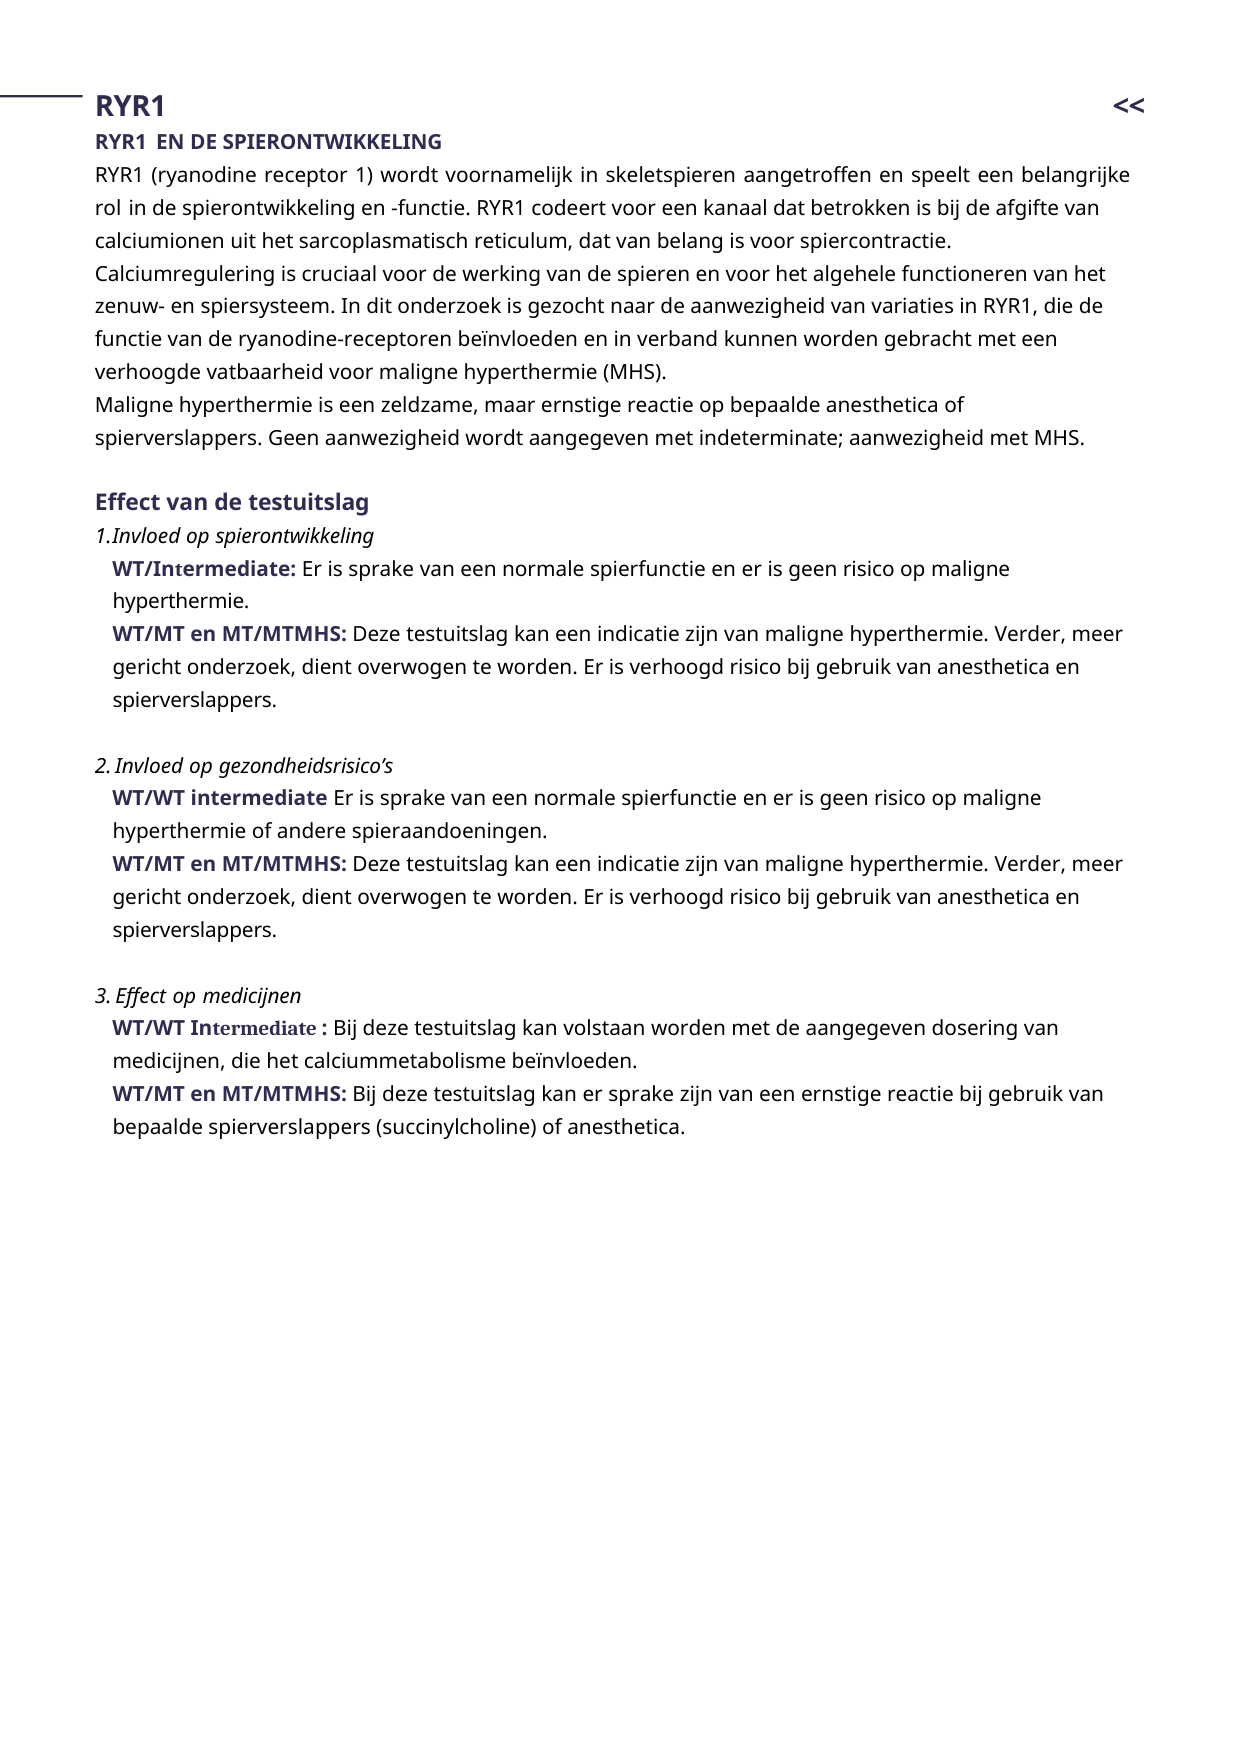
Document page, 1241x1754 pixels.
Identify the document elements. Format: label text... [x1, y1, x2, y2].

list Invloed op spierontwikkeling [94, 521, 1240, 549]
text WT/Intermediate: Er is sprake van een normale spierfunctie en er is geen risico op maligne hyperthermie. [112, 554, 1132, 615]
subtitle RYR1 EN DE SPIERONTWIKKELING [94, 127, 1240, 156]
text WT/WT Intermediate : Bij deze testuitslag kan volstaan worden met de aangegeven dosering van medicijnen, die het calciummetabolisme beïnvloeden. [112, 1013, 1132, 1075]
text RYR1 (ryanodine receptor 1) wordt voornamelijk in skeletspieren aangetroffen en speelt een belangrijke rol in de spierontwikkeling en -functie. RYR1 codeert voor een kanaal dat betrokken is bij de afgifte van calciumionen uit het sarcoplasmatisch reticulum, dat van belang is voor spiercontractie. Calciumregulering is cruciaal voor de werking van de spieren en voor het algehele functioneren van het zenuw- en spiersysteem. In dit onderzoek is gezocht naar de aanwezigheid van variaties in RYR1, die de functie van de ryanodine-receptoren beïnvloeden en in verband kunnen worden gebracht met een verhoogde vatbaarheid voor maligne hyperthermie (MHS). [94, 160, 1132, 386]
text WT/MT en MT/MT­MHS: Deze testuitslag kan een indicatie zijn van maligne hyperthermie. Verder, meer gericht onderzoek, dient overwogen te worden. Er is verhoogd risico bij gebruik van anesthetica en spierverslappers. [112, 849, 1132, 944]
text WT/WT intermediate Er is sprake van een normale spierfunctie en er is geen risico op maligne hyperthermie of andere spieraandoeningen. [112, 783, 1132, 845]
list Effect op medicijnen [94, 981, 1240, 1009]
list Invloed op gezondheidsrisico’s [94, 751, 1240, 779]
text WT/MT en MT/MT­MHS: Deze testuitslag kan een indicatie zijn van maligne hyperthermie. Verder, meer gericht onderzoek, dient overwogen te worden. Er is verhoogd risico bij gebruik van anesthetica en spierverslappers. [112, 619, 1132, 714]
text WT/MT en MT/MT­MHS: Bij deze testuitslag kan er sprake zijn van een ernstige reactie bij gebruik van bepaalde spierverslappers (succinylcholine) of anesthetica. [112, 1079, 1132, 1141]
subtitle RYR1 << [94, 85, 1240, 124]
text Effect van de testuitslag [94, 486, 1240, 517]
text Maligne hyperthermie is een zeldzame, maar ernstige reactie op bepaalde anesthetica of spierverslappers. Geen aanwezigheid wordt aangegeven met indeterminate; aanwezigheid met MHS. [94, 390, 1132, 452]
